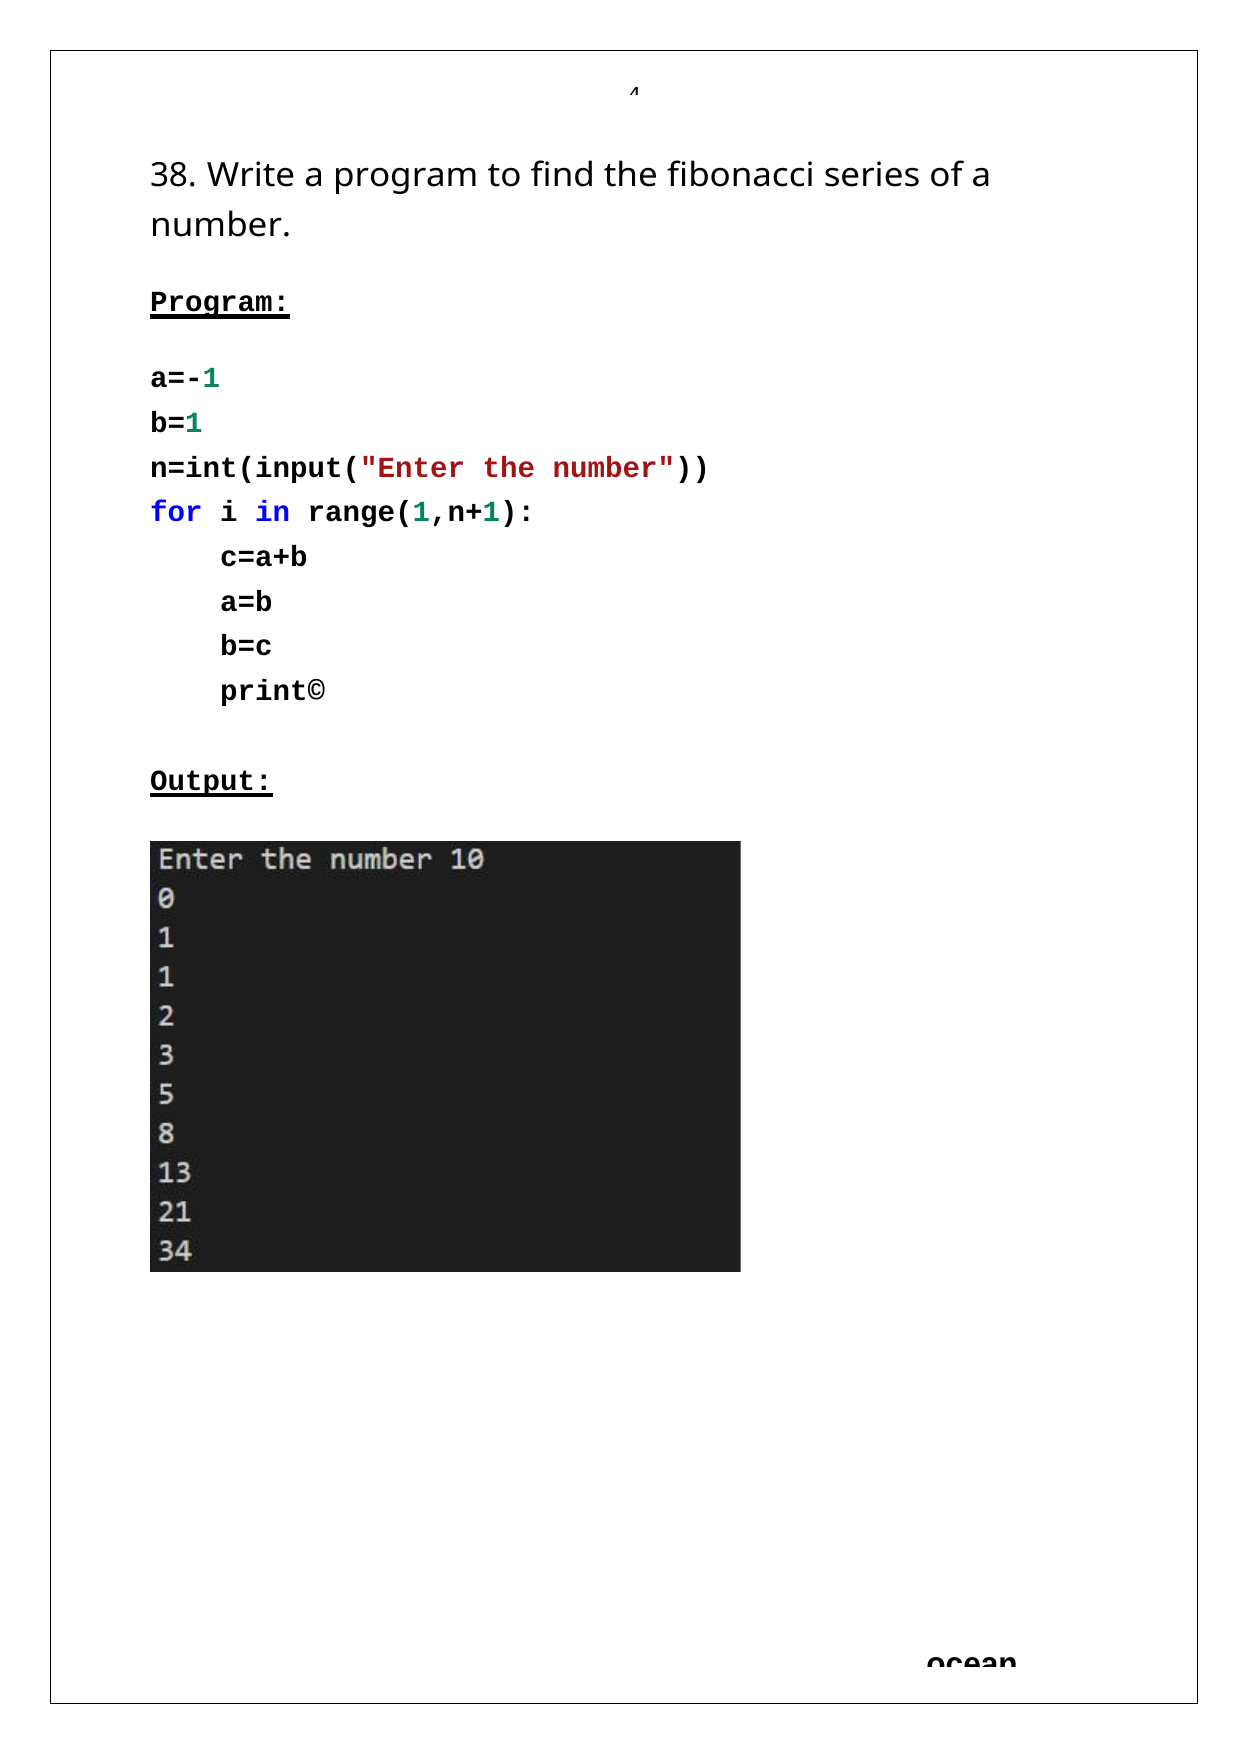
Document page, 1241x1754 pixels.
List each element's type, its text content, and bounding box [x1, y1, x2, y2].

subtitle Write a program to find the fibonacci series of a number. [150, 151, 1001, 246]
text Output: [150, 766, 1197, 799]
picture [150, 841, 741, 1272]
text n=int(input("Enter the number")) for i in range(1,n+1): [150, 453, 712, 531]
text c=a+b a=b b=c print© [220, 542, 325, 709]
text Program: [150, 288, 1197, 321]
text a=-1 [150, 364, 1197, 397]
text b=1 [150, 408, 1197, 441]
